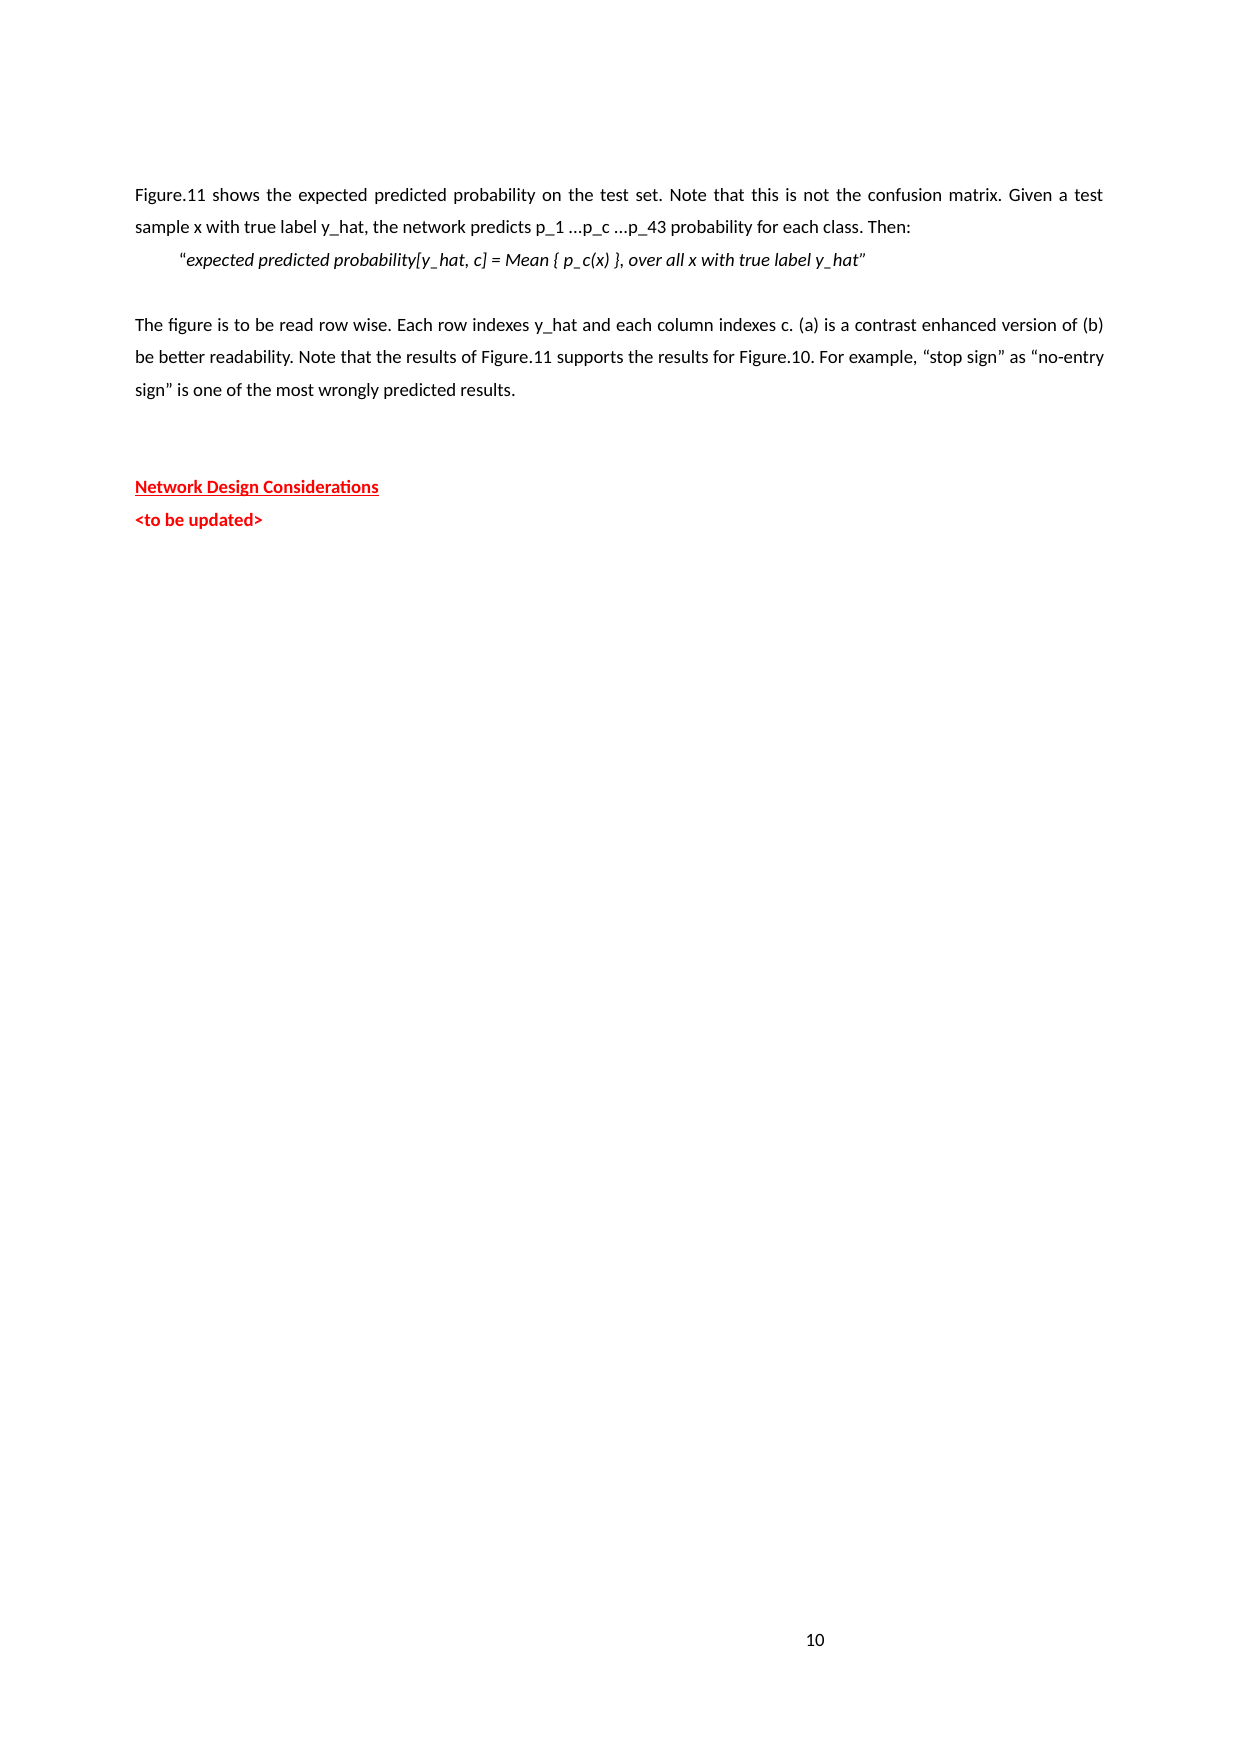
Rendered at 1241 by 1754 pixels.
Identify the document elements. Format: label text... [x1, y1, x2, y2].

list <to be updated> [135, 503, 1106, 536]
list Figure.11 shows the expected predicted probability on the test set. Note that this is not the confusion matrix. Given a test sample x with true label y_hat, the network predicts p_1 ...p_c ...p_43 probability for each class. Then: “expected predicted probability[y_hat, c] = Mean { p_c(x) }, over all x with true label y_hat” [135, 178, 1106, 276]
list The figure is to be read row wise. Each row indexes y_hat and each column indexes c. (a) is a contrast enhanced version of (b) be better readability. Note that the results of Figure.11 supports the results for Figure.10. For example, “stop sign” as “no-entry sign” is one of the most wrongly predicted results. [135, 308, 1106, 406]
list Network Design Considerations [135, 471, 1106, 503]
